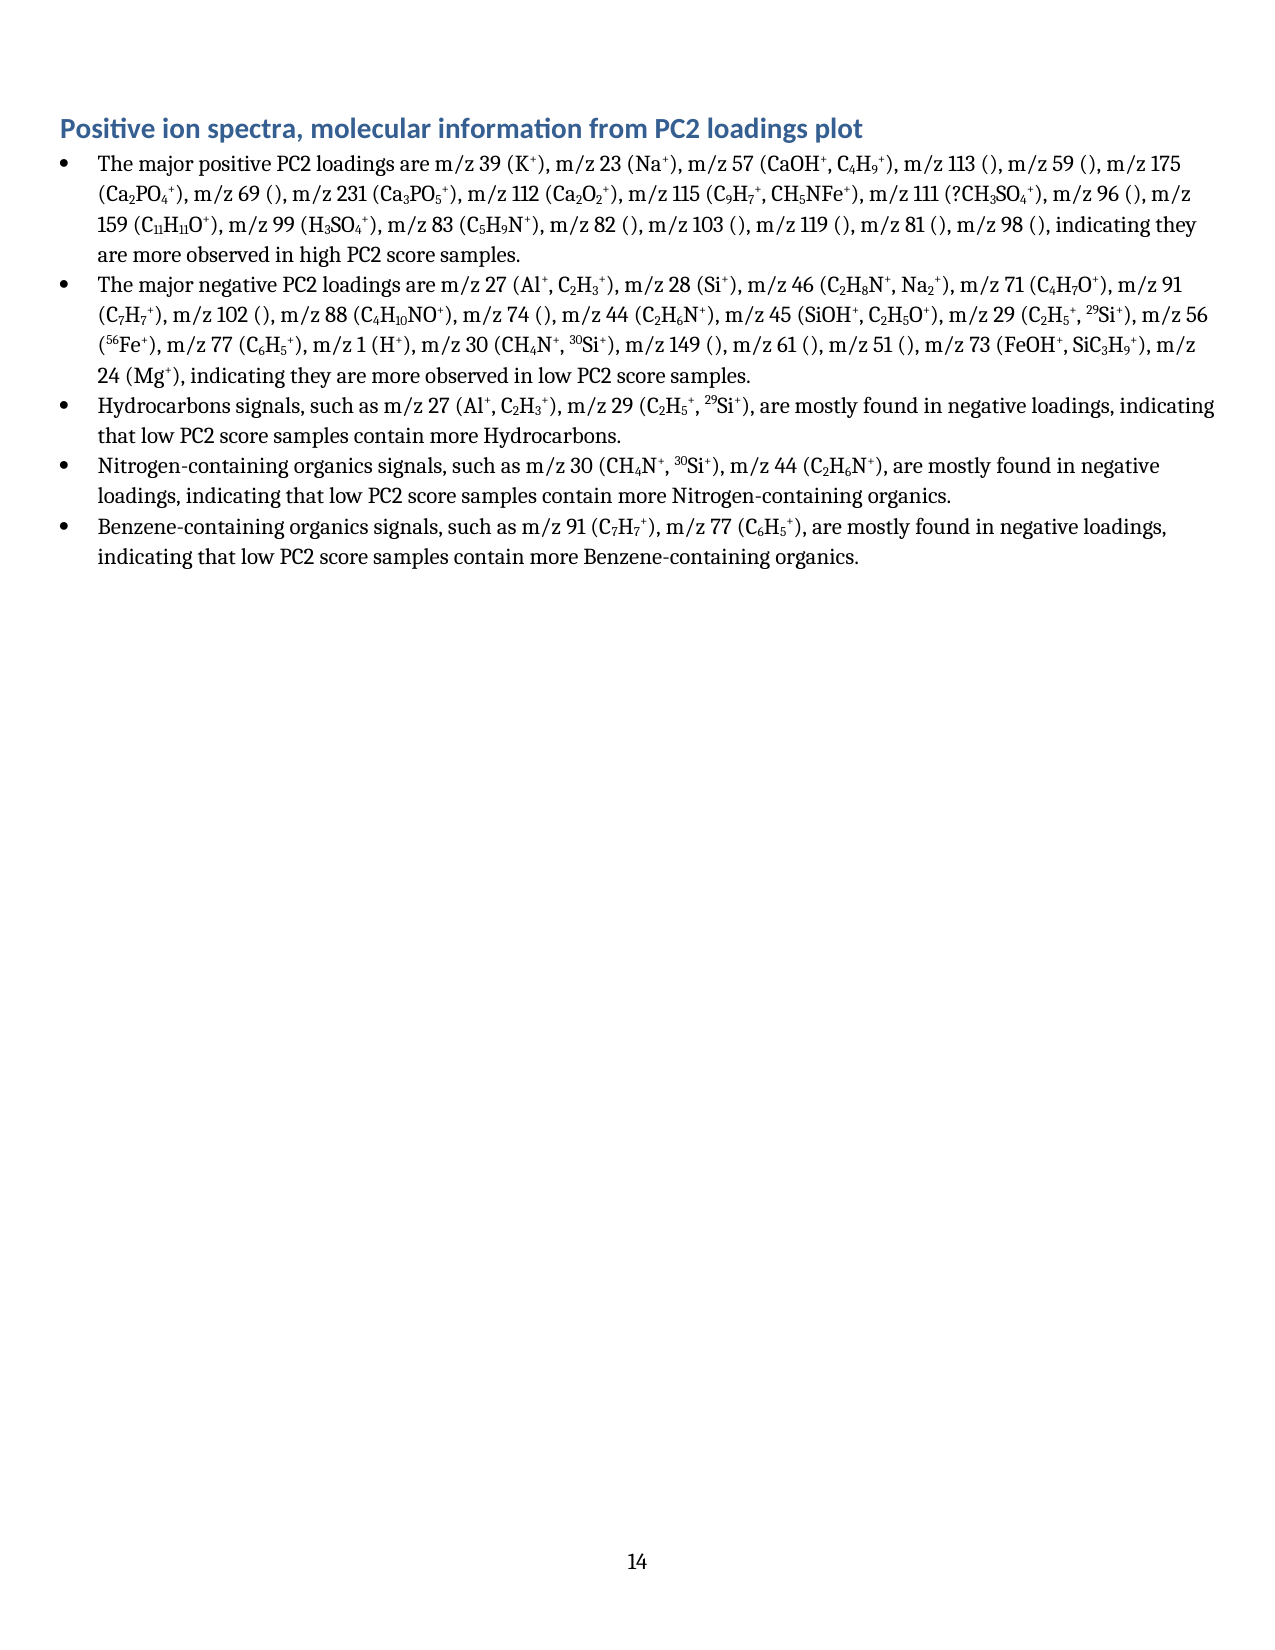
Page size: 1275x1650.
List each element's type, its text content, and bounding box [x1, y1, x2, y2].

list Hydrocarbons signals, such as m/z 27 (Al+, C2H3+), m/z 29 (C2H5+, 29Si+), are mostly found in negative loadings, indicating that low PC2 score samples contain more Hydrocarbons. [60, 393, 1215, 449]
list The major negative PC2 loadings are m/z 27 (Al+, C2H3+), m/z 28 (Si+), m/z 46 (C2H8N+, Na2+), m/z 71 (C4H7O+), m/z 91 (C7H7+), m/z 102 (), m/z 88 (C4H10NO+), m/z 74 (), m/z 44 (C2H6N+), m/z 45 (SiOH+, C2H5O+), m/z 29 (C2H5+, 29Si+), m/z 56 (56Fe+), m/z 77 (C6H5+), m/z 1 (H+), m/z 30 (CH4N+, 30Si+), m/z 149 (), m/z 61 (), m/z 51 (), m/z 73 (FeOH+, SiC3H9+), m/z 24 (Mg+), indicating they are more observed in low PC2 score samples. [60, 272, 1215, 389]
list Nitrogen-containing organics signals, such as m/z 30 (CH4N+, 30Si+), m/z 44 (C2H6N+), are mostly found in negative loadings, indicating that low PC2 score samples contain more Nitrogen-containing organics. [60, 453, 1215, 509]
subtitle Positive ion spectra, molecular information from PC2 loadings plot [60, 110, 1215, 146]
list The major positive PC2 loadings are m/z 39 (K+), m/z 23 (Na+), m/z 57 (CaOH+, C4H9+), m/z 113 (), m/z 59 (), m/z 175 (Ca2PO4+), m/z 69 (), m/z 231 (Ca3PO5+), m/z 112 (Ca2O2+), m/z 115 (C9H7+, CH5NFe+), m/z 111 (?CH3SO4+), m/z 96 (), m/z 159 (C11H11O+), m/z 99 (H3SO4+), m/z 83 (C5H9N+), m/z 82 (), m/z 103 (), m/z 119 (), m/z 81 (), m/z 98 (), indicating they are more observed in high PC2 score samples. [60, 151, 1215, 268]
list Benzene-containing organics signals, such as m/z 91 (C7H7+), m/z 77 (C6H5+), are mostly found in negative loadings, indicating that low PC2 score samples contain more Benzene-containing organics. [60, 513, 1215, 570]
